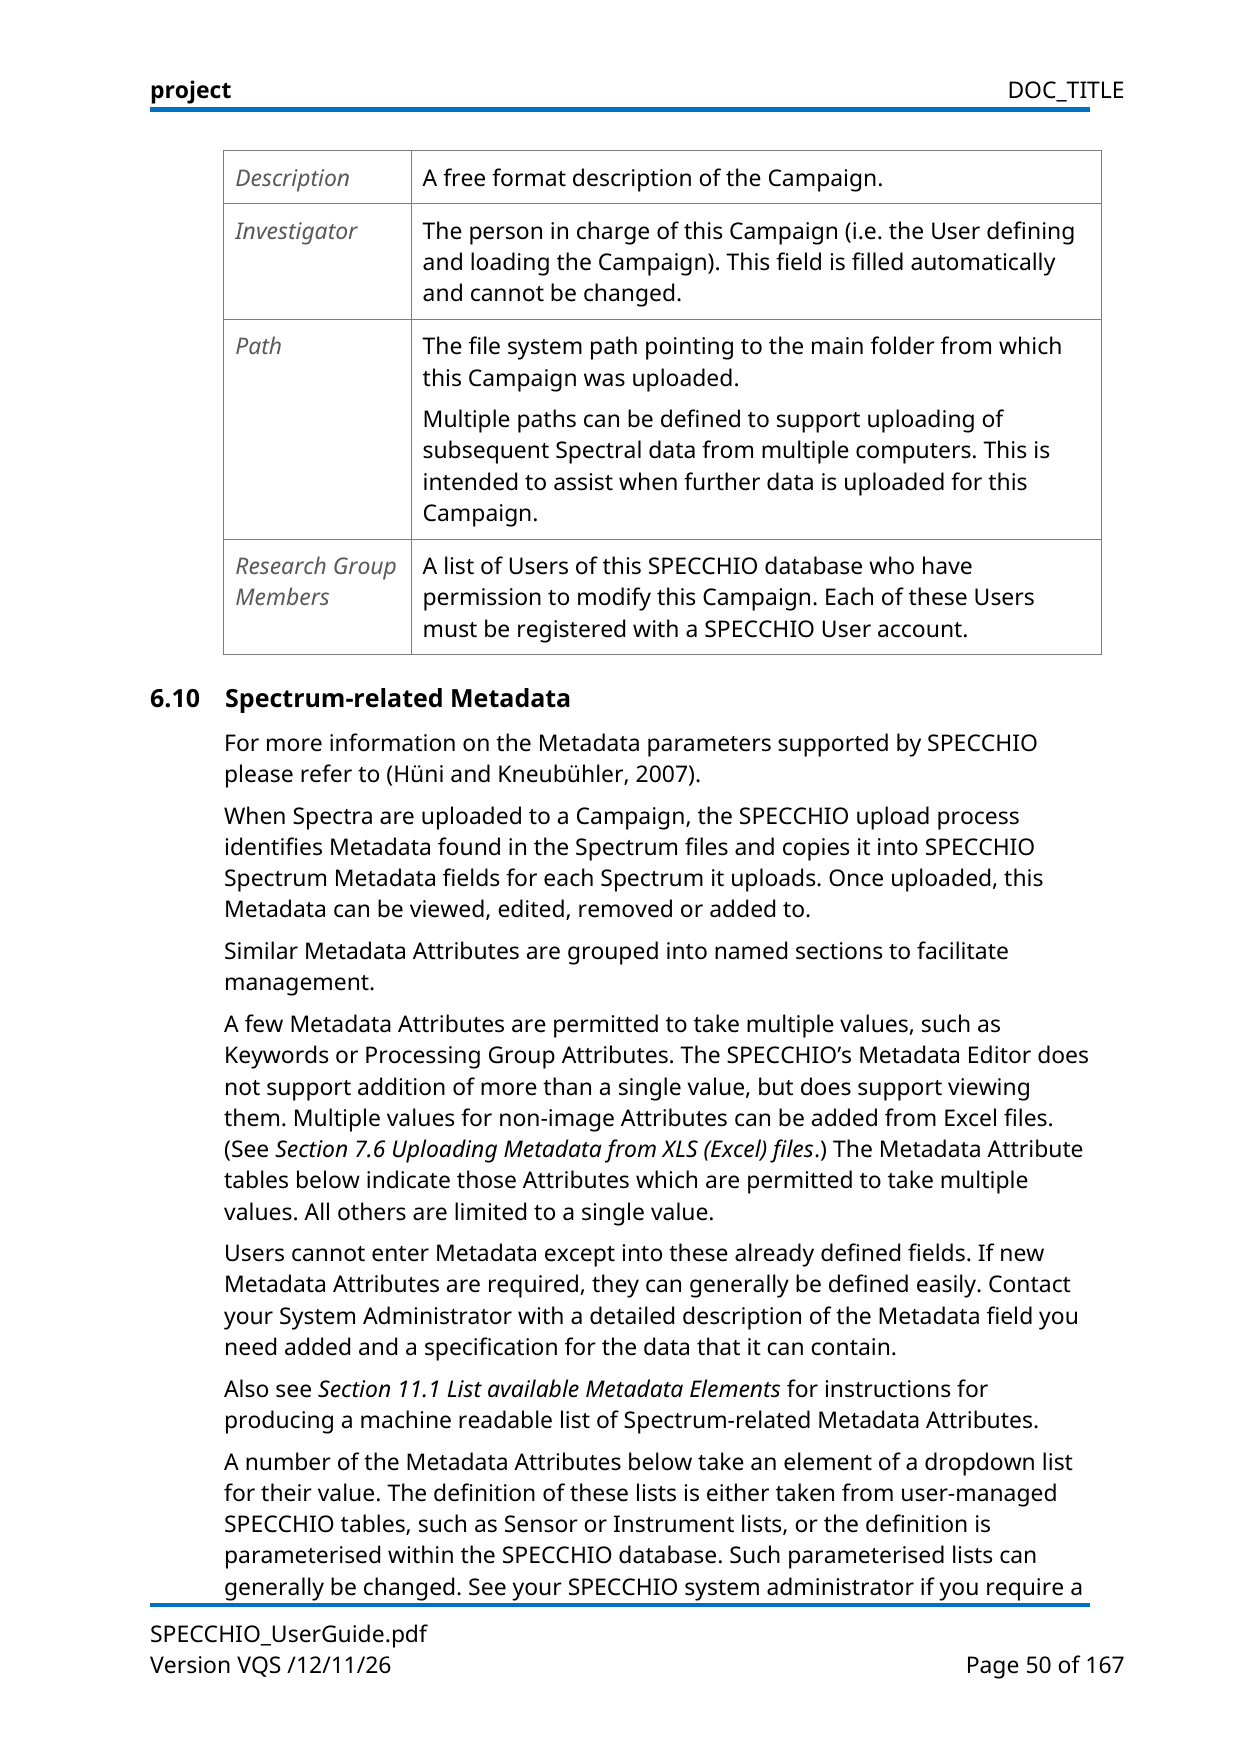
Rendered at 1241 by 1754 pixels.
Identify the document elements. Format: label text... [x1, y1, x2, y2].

table_cell A list of Users of this SPECCHIO database who have permission to modify this Campaign. Each of these Users must be registered with a SPECCHIO User account. [412, 540, 1101, 654]
table_cell Investigator [224, 204, 411, 319]
subtitle Spectrum-related Metadata [150, 680, 1090, 714]
table_cell The file system path pointing to the main folder from which this Campaign was uploaded. Multiple paths can be defined to support uploading of subsequent Spectral data from multiple computers. This is intended to assist when further data is uploaded for this Campaign. [412, 320, 1101, 538]
text A few Metadata Attributes are permitted to take multiple values, such as Keywords or Processing Group Attributes. The SPECCHIO’s Metadata Editor does not support addition of more than a single value, but does support viewing them. Multiple values for non-image Attributes can be added from Excel files. (See Section 7.6 Uploading Metadata from XLS (Excel) files.) The Metadata Attribute tables below indicate those Attributes which are permitted to take multiple values. All others are limited to a single value. [224, 1008, 1090, 1227]
table_cell Research Group Members [224, 540, 411, 654]
table_cell A free format description of the Campaign. [412, 151, 1101, 203]
table_cell Path [224, 320, 411, 538]
text For more information on the Metadata parameters supported by SPECCHIO please refer to (Hüni and Kneubühler, 2007). [224, 727, 1090, 789]
table_cell The person in charge of this Campaign (i.e. the User defining and loading the Campaign). This field is filled automatically and cannot be changed. [412, 204, 1101, 319]
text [224, 1446, 1090, 1602]
text Similar Metadata Attributes are grouped into named sections to facilitate management. [224, 935, 1090, 998]
table_cell Description [224, 151, 411, 203]
text When Spectra are uploaded to a Campaign, the SPECCHIO upload process identifies Metadata found in the Spectrum files and copies it into SPECCHIO Spectrum Metadata fields for each Spectrum it uploads. Once uploaded, this Metadata can be viewed, edited, removed or added to. [224, 800, 1090, 925]
text Also see Section 11.1 List available Metadata Elements for instructions for producing a machine readable list of Spectrum-related Metadata Attributes. [224, 1373, 1090, 1435]
text Users cannot enter Metadata except into these already defined fields. If new Metadata Attributes are required, they can generally be defined easily. Contact your System Administrator with a detailed description of the Metadata field you need added and a specification for the data that it can contain. [224, 1237, 1090, 1362]
